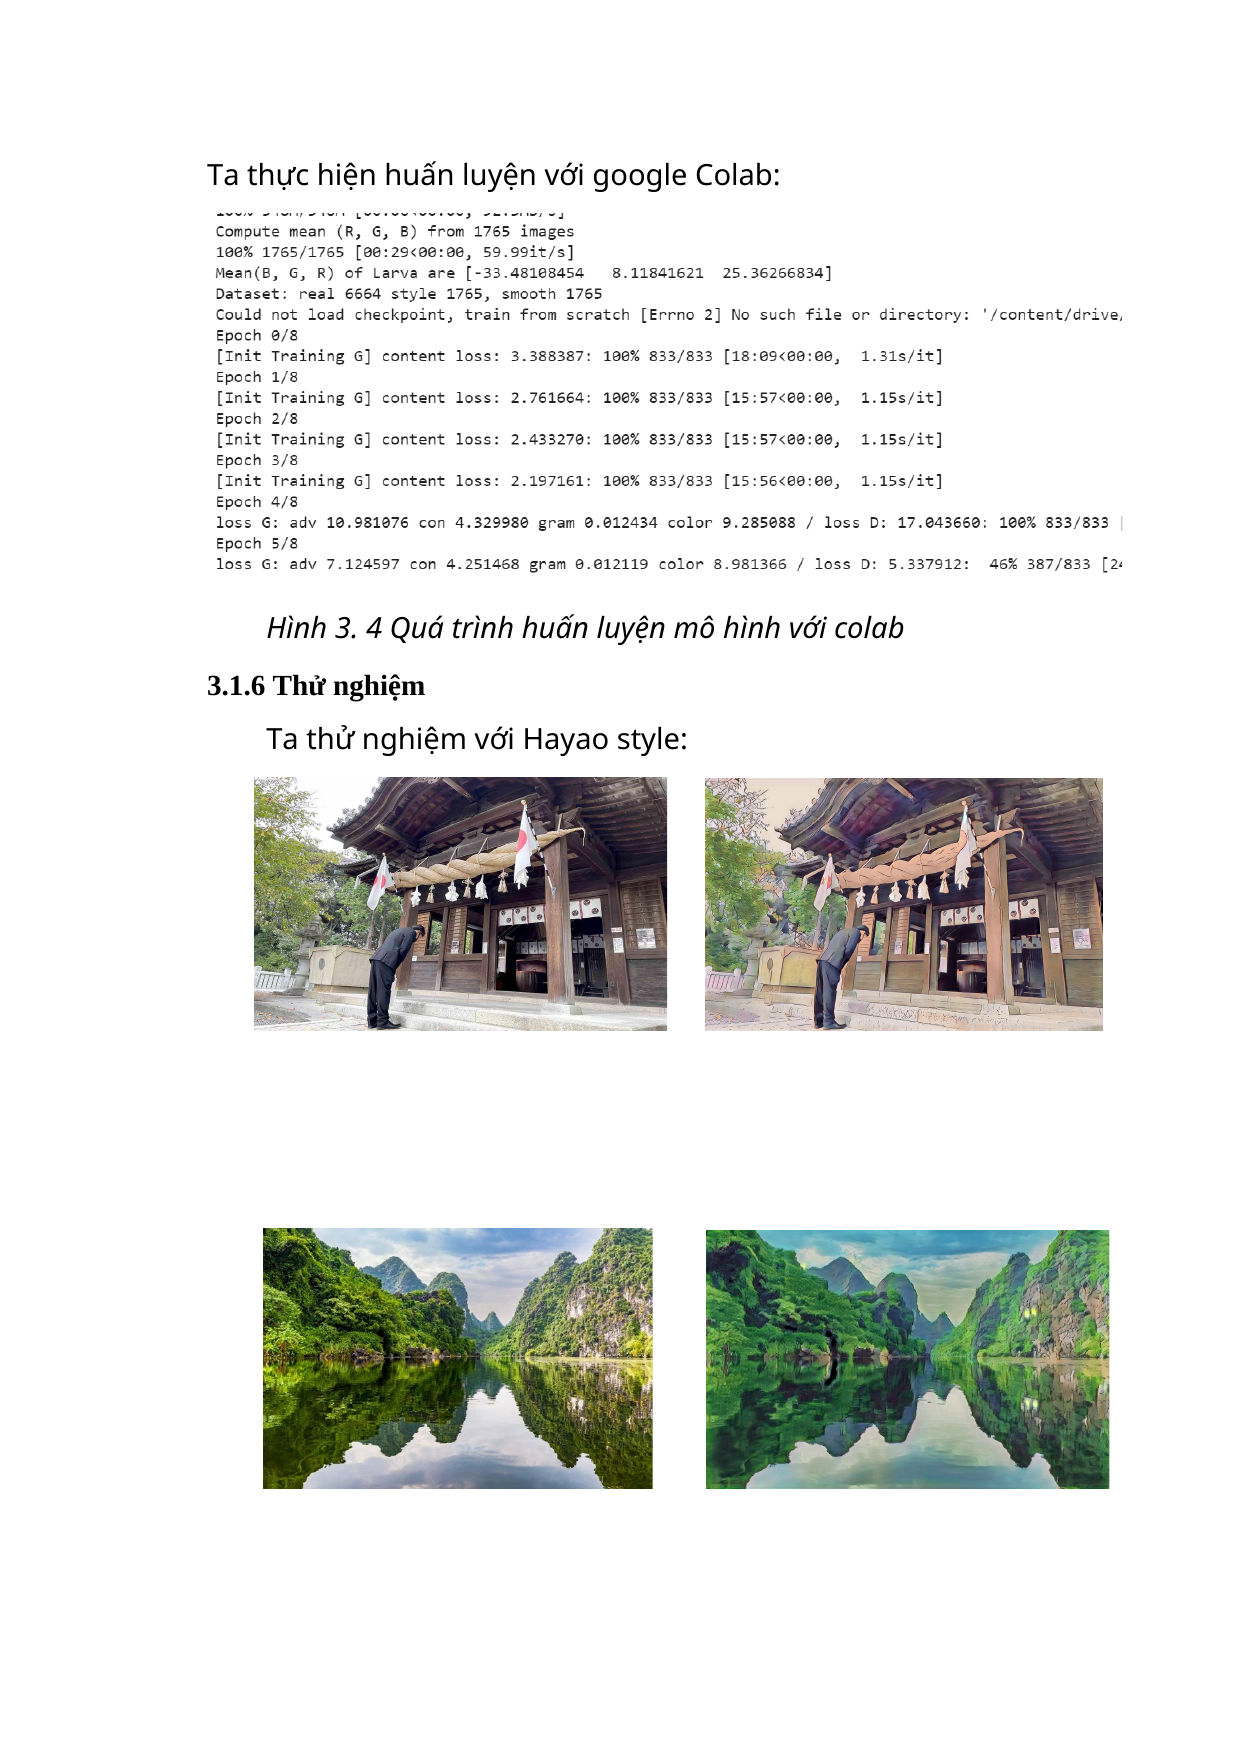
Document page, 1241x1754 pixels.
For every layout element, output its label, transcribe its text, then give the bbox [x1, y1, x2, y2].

picture [705, 778, 1103, 1031]
picture [706, 1230, 1110, 1489]
picture [254, 777, 668, 1031]
text Ta thực hiện huấn luyện với google Colab: [207, 154, 1122, 194]
text Hình 3. 4 Quá trình huấn luyện mô hình với colab [236, 607, 1122, 647]
picture [206, 213, 1123, 588]
picture [263, 1228, 653, 1489]
subtitle 3.1.6 Thử nghiệm [207, 668, 1122, 701]
text Ta thử nghiệm với Hayao style: [236, 718, 1122, 758]
